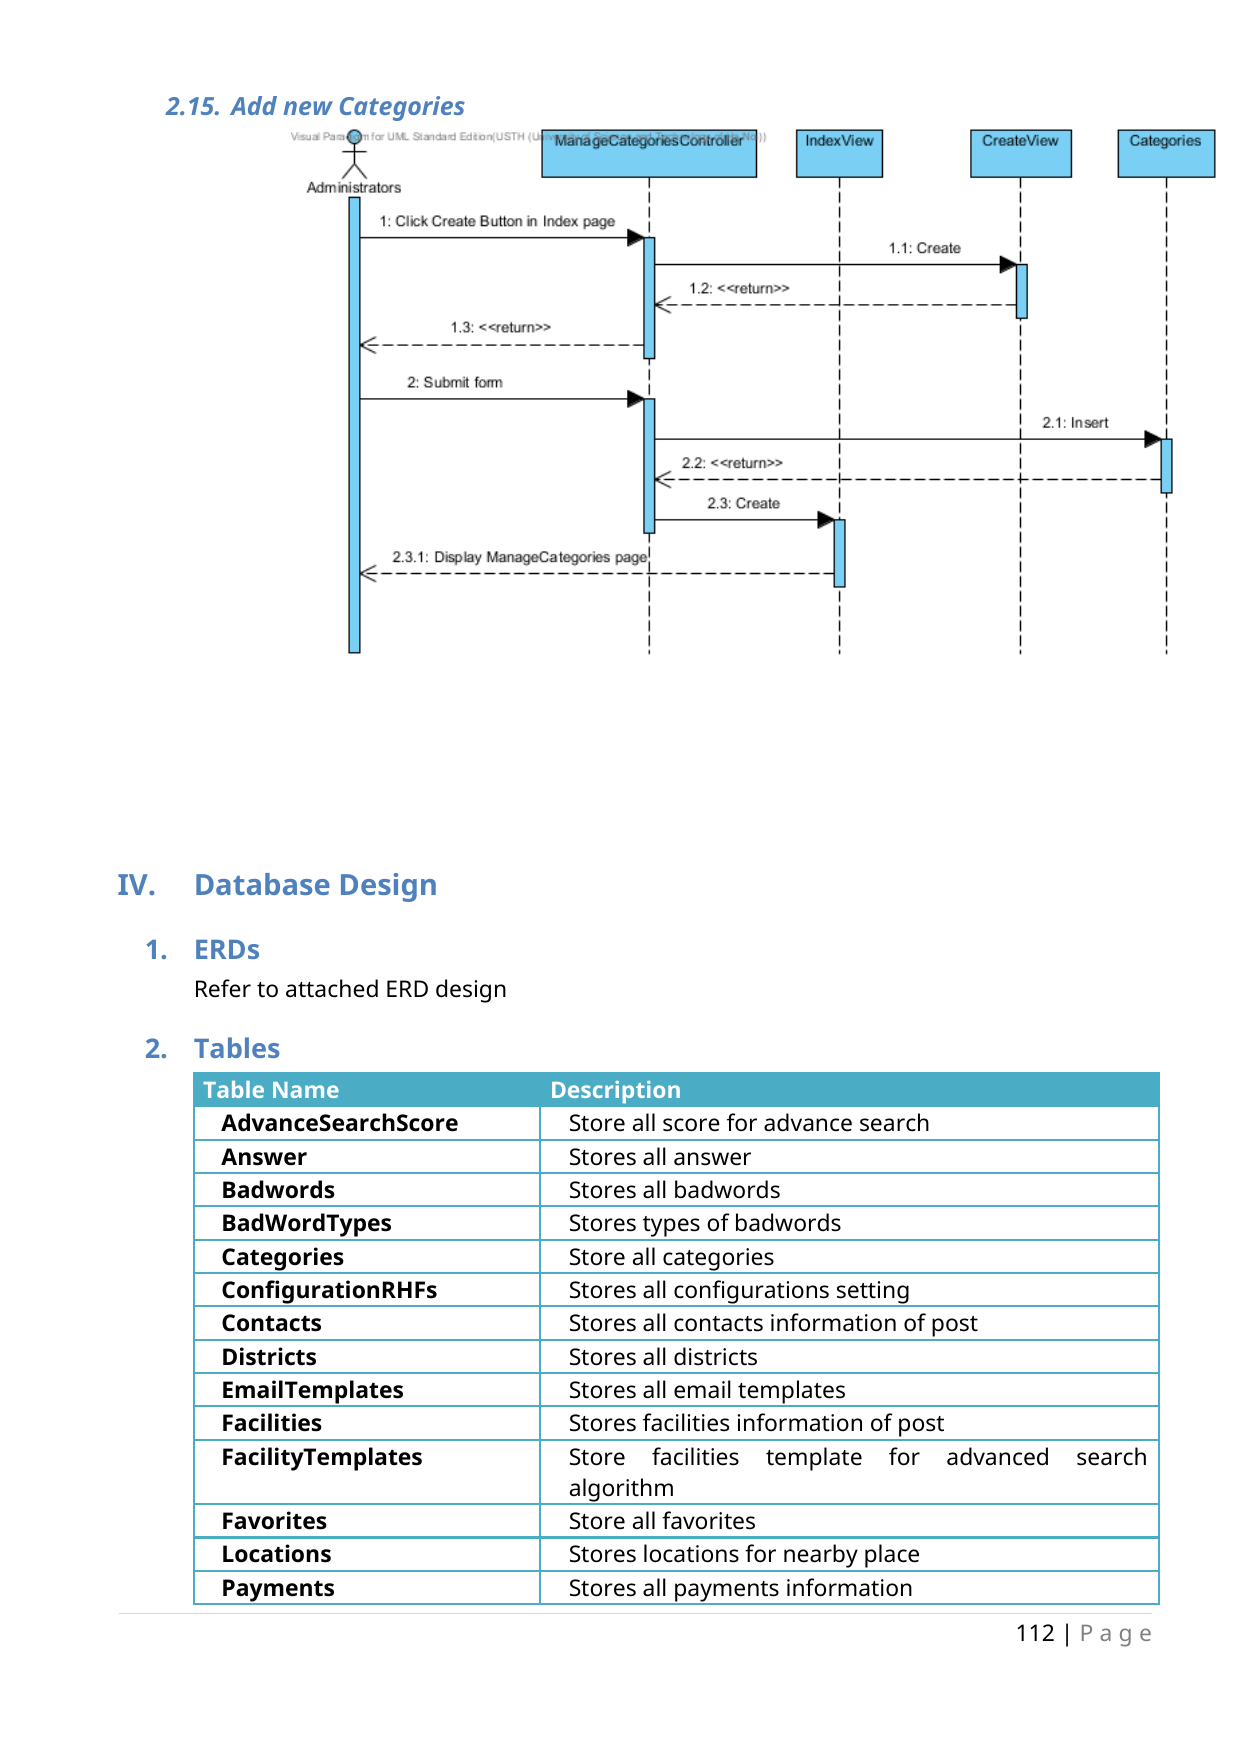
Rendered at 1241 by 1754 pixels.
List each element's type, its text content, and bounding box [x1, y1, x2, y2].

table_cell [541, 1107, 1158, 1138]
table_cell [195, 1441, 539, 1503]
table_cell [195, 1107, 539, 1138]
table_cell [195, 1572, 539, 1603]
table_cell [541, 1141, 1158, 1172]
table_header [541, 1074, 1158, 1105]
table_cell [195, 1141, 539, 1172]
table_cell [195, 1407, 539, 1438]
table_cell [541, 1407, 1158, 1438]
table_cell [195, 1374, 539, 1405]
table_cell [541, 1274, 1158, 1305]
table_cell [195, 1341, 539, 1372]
subtitle ERDs [156, 930, 1152, 967]
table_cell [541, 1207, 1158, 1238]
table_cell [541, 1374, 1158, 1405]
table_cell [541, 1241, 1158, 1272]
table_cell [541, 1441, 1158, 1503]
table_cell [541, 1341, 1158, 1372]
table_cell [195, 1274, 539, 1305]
subtitle Add new Categories [193, 88, 1152, 123]
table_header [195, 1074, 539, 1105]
subtitle Tables [156, 1029, 1152, 1066]
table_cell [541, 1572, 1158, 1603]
picture [291, 127, 1221, 659]
text Refer to attached ERD design [118, 973, 1152, 1004]
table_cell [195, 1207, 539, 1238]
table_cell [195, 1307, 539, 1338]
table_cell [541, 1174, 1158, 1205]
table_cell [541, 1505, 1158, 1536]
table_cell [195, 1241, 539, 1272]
subtitle Database Design [156, 864, 1152, 903]
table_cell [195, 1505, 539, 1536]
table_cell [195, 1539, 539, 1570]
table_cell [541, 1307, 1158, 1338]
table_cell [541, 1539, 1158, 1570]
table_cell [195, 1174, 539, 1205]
